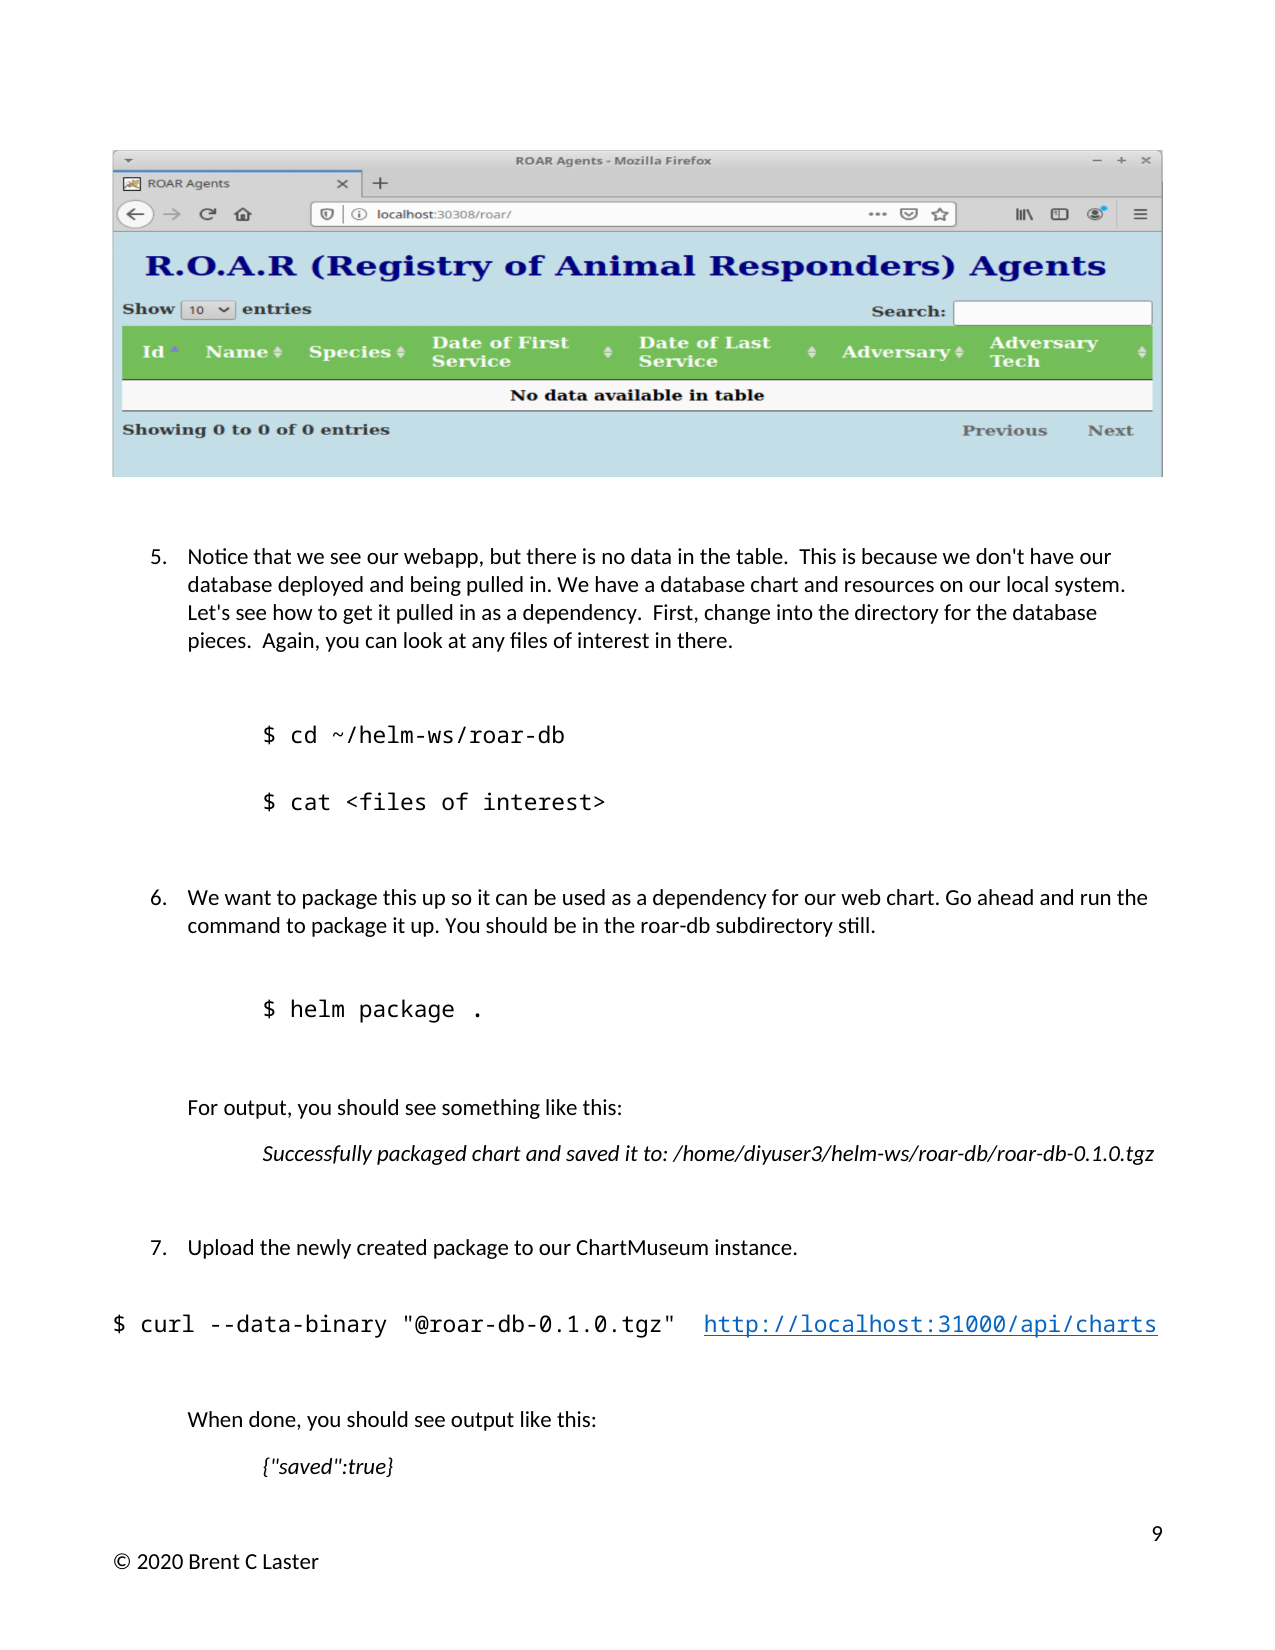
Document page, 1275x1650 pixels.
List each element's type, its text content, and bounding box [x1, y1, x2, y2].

list Upload the newly created package to our ChartMuseum instance. [150, 1233, 1162, 1261]
text $ ﻿curl --data-binary "@roar-db-0.1.0.tgz" http://localhost:31000/api/charts [112, 1308, 1162, 1339]
list We want to package this up so it can be used as a dependency for our web chart. Go ahead and run the command to package it up. You should be in the roar-db subdirectory still. [150, 883, 1162, 939]
picture [112, 150, 1163, 477]
text $ helm package . [262, 986, 1162, 1026]
text When done, you should see output like this: [187, 1405, 1162, 1433]
text For output, you should see something like this: [187, 1093, 1162, 1121]
list Notice that we see our webapp, but there is no data in the table. This is because we don't have our database deployed and being pulled in. We have a database chart and resources on our local system. Let's see how to get it pulled in as a dependency. First, change into the directory for the database pieces. Again, you can look at any files of interest in there. [150, 542, 1162, 654]
list $ cd ~/helm-ws/roar-db [262, 718, 1162, 750]
text ﻿Successfully packaged chart and saved it to: /home/diyuser3/helm-ws/roar-db/roar-db-0.1.0.tgz [262, 1139, 1162, 1167]
list {"saved":true} [262, 1452, 1162, 1480]
list $ cat <files of interest> [262, 786, 1162, 817]
